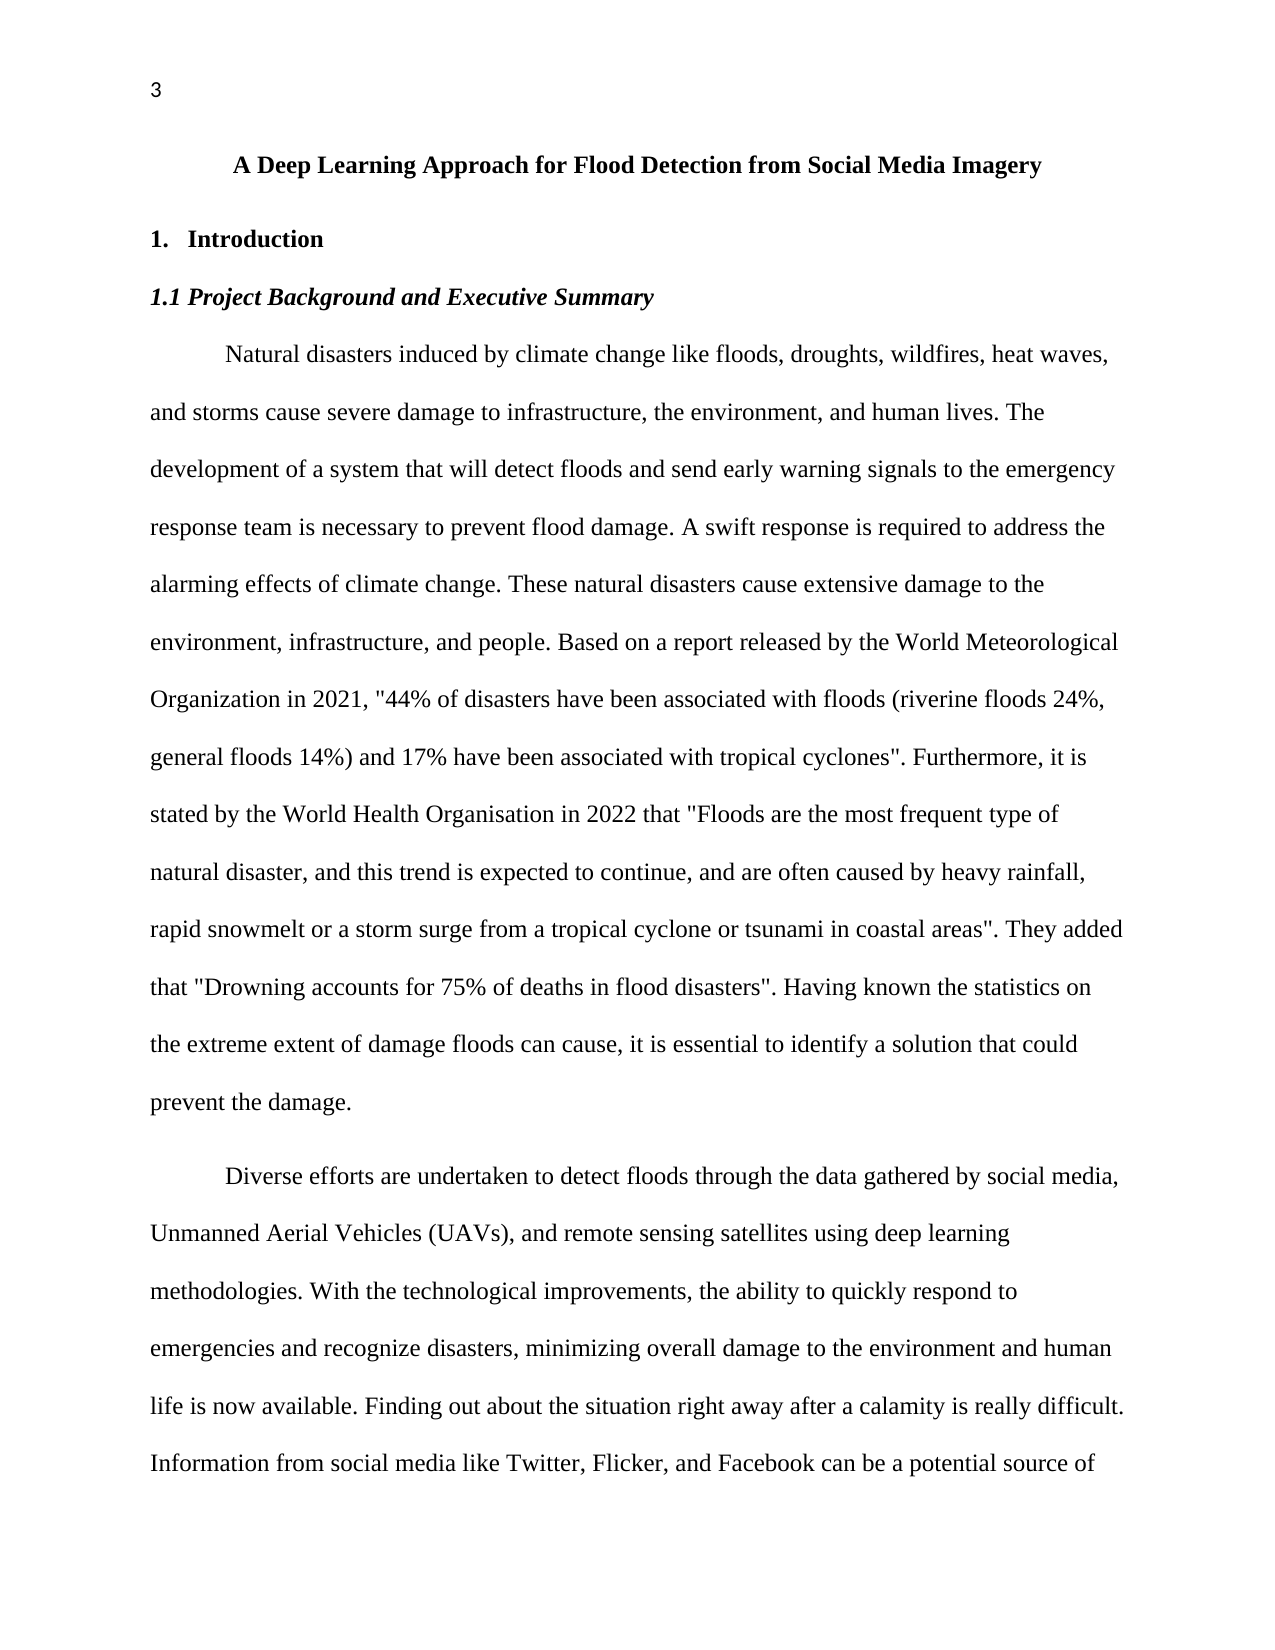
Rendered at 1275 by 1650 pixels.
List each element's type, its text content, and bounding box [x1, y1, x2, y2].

text A Deep Learning Approach for Flood Detection from Social Media Imagery [150, 150, 1125, 179]
text Natural disasters induced by climate change like floods, droughts, wildfires, heat waves, and storms cause severe damage to infrastructure, the environment, and human lives. The development of a system that will detect floods and send early warning signals to the emergency response team is necessary to prevent flood damage. A swift response is required to address the alarming effects of climate change. These natural disasters cause extensive damage to the environment, infrastructure, and people. Based on a report released by the World Meteorological Organization in 2021, "44% of disasters have been associated with floods (riverine floods 24%, general floods 14%) and 17% have been associated with tropical cyclones". Furthermore, it is stated by the World Health Organisation in 2022 that "Floods are the most frequent type of natural disaster, and this trend is expected to continue, and are often caused by heavy rainfall, rapid snowmelt or a storm surge from a tropical cyclone or tsunami in coastal areas". They added that "Drowning accounts for 75% of deaths in flood disasters". Having known the statistics on the extreme extent of damage floods can cause, it is essential to identify a solution that could prevent the damage. [150, 339, 1125, 1115]
subtitle 1.1 Project Background and Executive Summary [150, 282, 1125, 310]
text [150, 1161, 1125, 1477]
subtitle Introduction [150, 224, 1125, 253]
